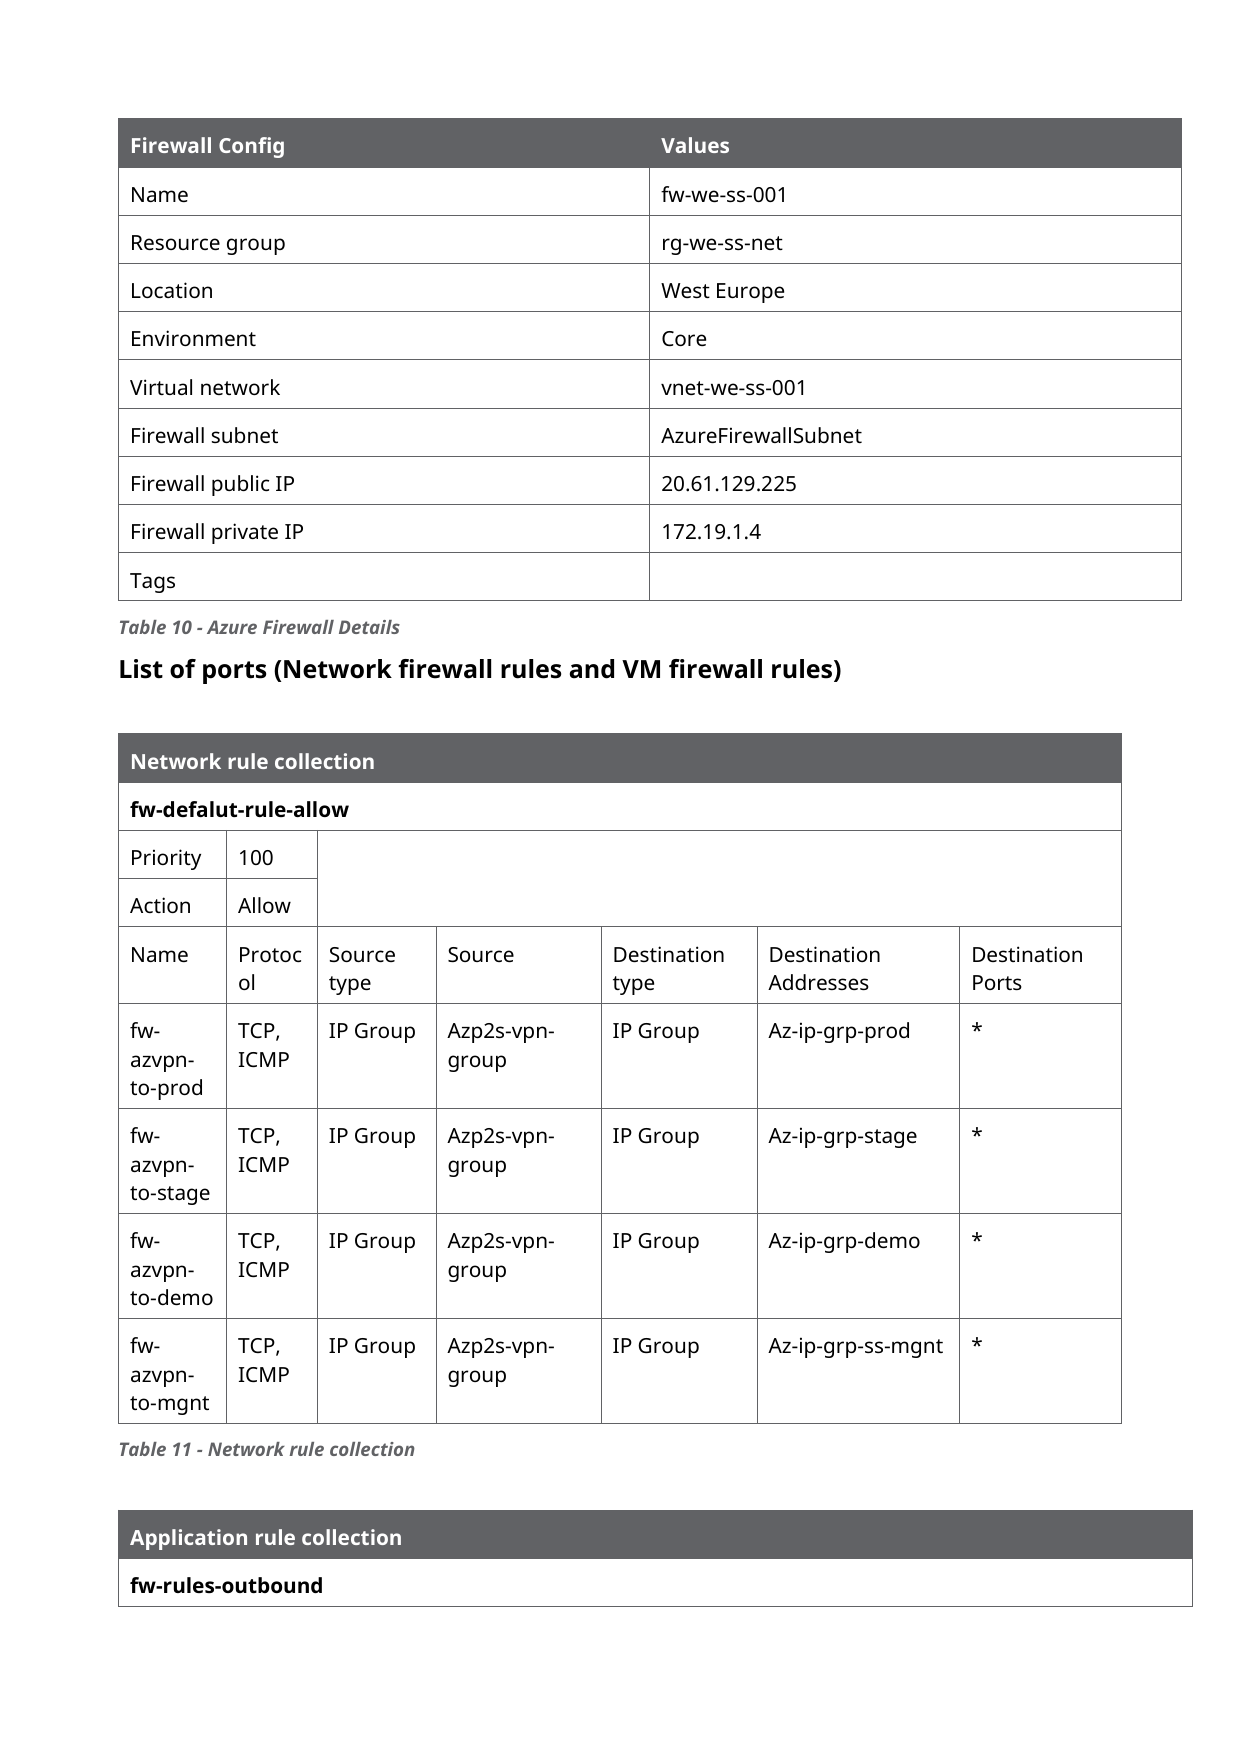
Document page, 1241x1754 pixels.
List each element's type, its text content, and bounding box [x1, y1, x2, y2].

table_cell vnet-we-ss-001 [650, 360, 1181, 407]
table_cell Action [119, 879, 226, 926]
table_cell Azp2s-vpn-group [437, 1004, 601, 1108]
table_cell fw-azvpn-to-demo [119, 1214, 226, 1318]
table_cell * [960, 1319, 1121, 1423]
table_cell fw-azvpn-to-stage [119, 1109, 226, 1213]
table_cell Azp2s-vpn-group [437, 1319, 601, 1423]
table_cell Firewall subnet [119, 409, 649, 456]
table_cell Virtual network [119, 360, 649, 407]
table_cell Az-ip-grp-prod [758, 1004, 959, 1108]
table_cell IP Group [602, 1319, 757, 1423]
table_cell IP Group [318, 1319, 436, 1423]
table_cell [650, 553, 1181, 600]
table_cell AzureFirewallSubnet [650, 409, 1181, 456]
table_cell TCP, ICMP [227, 1214, 317, 1318]
table_cell TCP, ICMP [227, 1004, 317, 1108]
table_cell 20.61.129.225 [650, 457, 1181, 504]
table_header Firewall Config [119, 119, 649, 166]
table_cell IP Group [318, 1214, 436, 1318]
table_cell 100 [227, 831, 317, 878]
table_cell IP Group [318, 1109, 436, 1213]
text List of ports (Network firewall rules and VM firewall rules) [118, 652, 1122, 686]
table_cell Az-ip-grp-ss-mgnt [758, 1319, 959, 1423]
table_cell fw-we-ss-001 [650, 168, 1181, 214]
table_cell IP Group [602, 1004, 757, 1108]
table_cell Protocol [227, 927, 317, 1003]
table_cell Destination type [602, 927, 757, 1003]
table_cell 172.19.1.4 [650, 505, 1181, 552]
table_cell Source type [318, 927, 436, 1003]
table_cell West Europe [650, 264, 1181, 311]
table_cell TCP, ICMP [227, 1319, 317, 1423]
table_cell Tags [119, 553, 649, 600]
table_cell Firewall public IP [119, 457, 649, 504]
table_header Application rule collection [119, 1511, 1192, 1558]
table_cell Azp2s-vpn-group [437, 1214, 601, 1318]
table_cell Az-ip-grp-demo [758, 1214, 959, 1318]
table_cell Destination Ports [960, 927, 1121, 1003]
table_cell Allow [227, 879, 317, 926]
table_cell [318, 831, 1121, 926]
table_cell Source [437, 927, 601, 1003]
table_cell Name [119, 168, 649, 214]
table_cell IP Group [602, 1214, 757, 1318]
table_cell Core [650, 312, 1181, 359]
table_cell fw-azvpn-to-prod [119, 1004, 226, 1108]
table_cell * [960, 1214, 1121, 1318]
table_cell Destination Addresses [758, 927, 959, 1003]
table_header Values [650, 119, 1181, 166]
table_cell * [960, 1109, 1121, 1213]
table_cell Azp2s-vpn-group [437, 1109, 601, 1213]
text Table 10 - Azure Firewall Details [118, 614, 1163, 639]
table_cell rg-we-ss-net [650, 216, 1181, 263]
table_cell * [960, 1004, 1121, 1108]
table_header Network rule collection [119, 734, 1121, 781]
table_cell Name [119, 927, 226, 1003]
table_cell fw-defalut-rule-allow [119, 783, 1121, 830]
table_cell IP Group [602, 1109, 757, 1213]
table_cell fw-rules-outbound [119, 1559, 1192, 1606]
table_cell fw-azvpn-to-mgnt [119, 1319, 226, 1423]
table_cell IP Group [318, 1004, 436, 1108]
table_cell Az-ip-grp-stage [758, 1109, 959, 1213]
table_cell Firewall private IP [119, 505, 649, 552]
text Table 11 - Network rule collection [118, 1437, 1163, 1462]
table_cell Priority [119, 831, 226, 878]
table_cell Resource group [119, 216, 649, 263]
table_cell Environment [119, 312, 649, 359]
table_cell Location [119, 264, 649, 311]
table_cell TCP, ICMP [227, 1109, 317, 1213]
